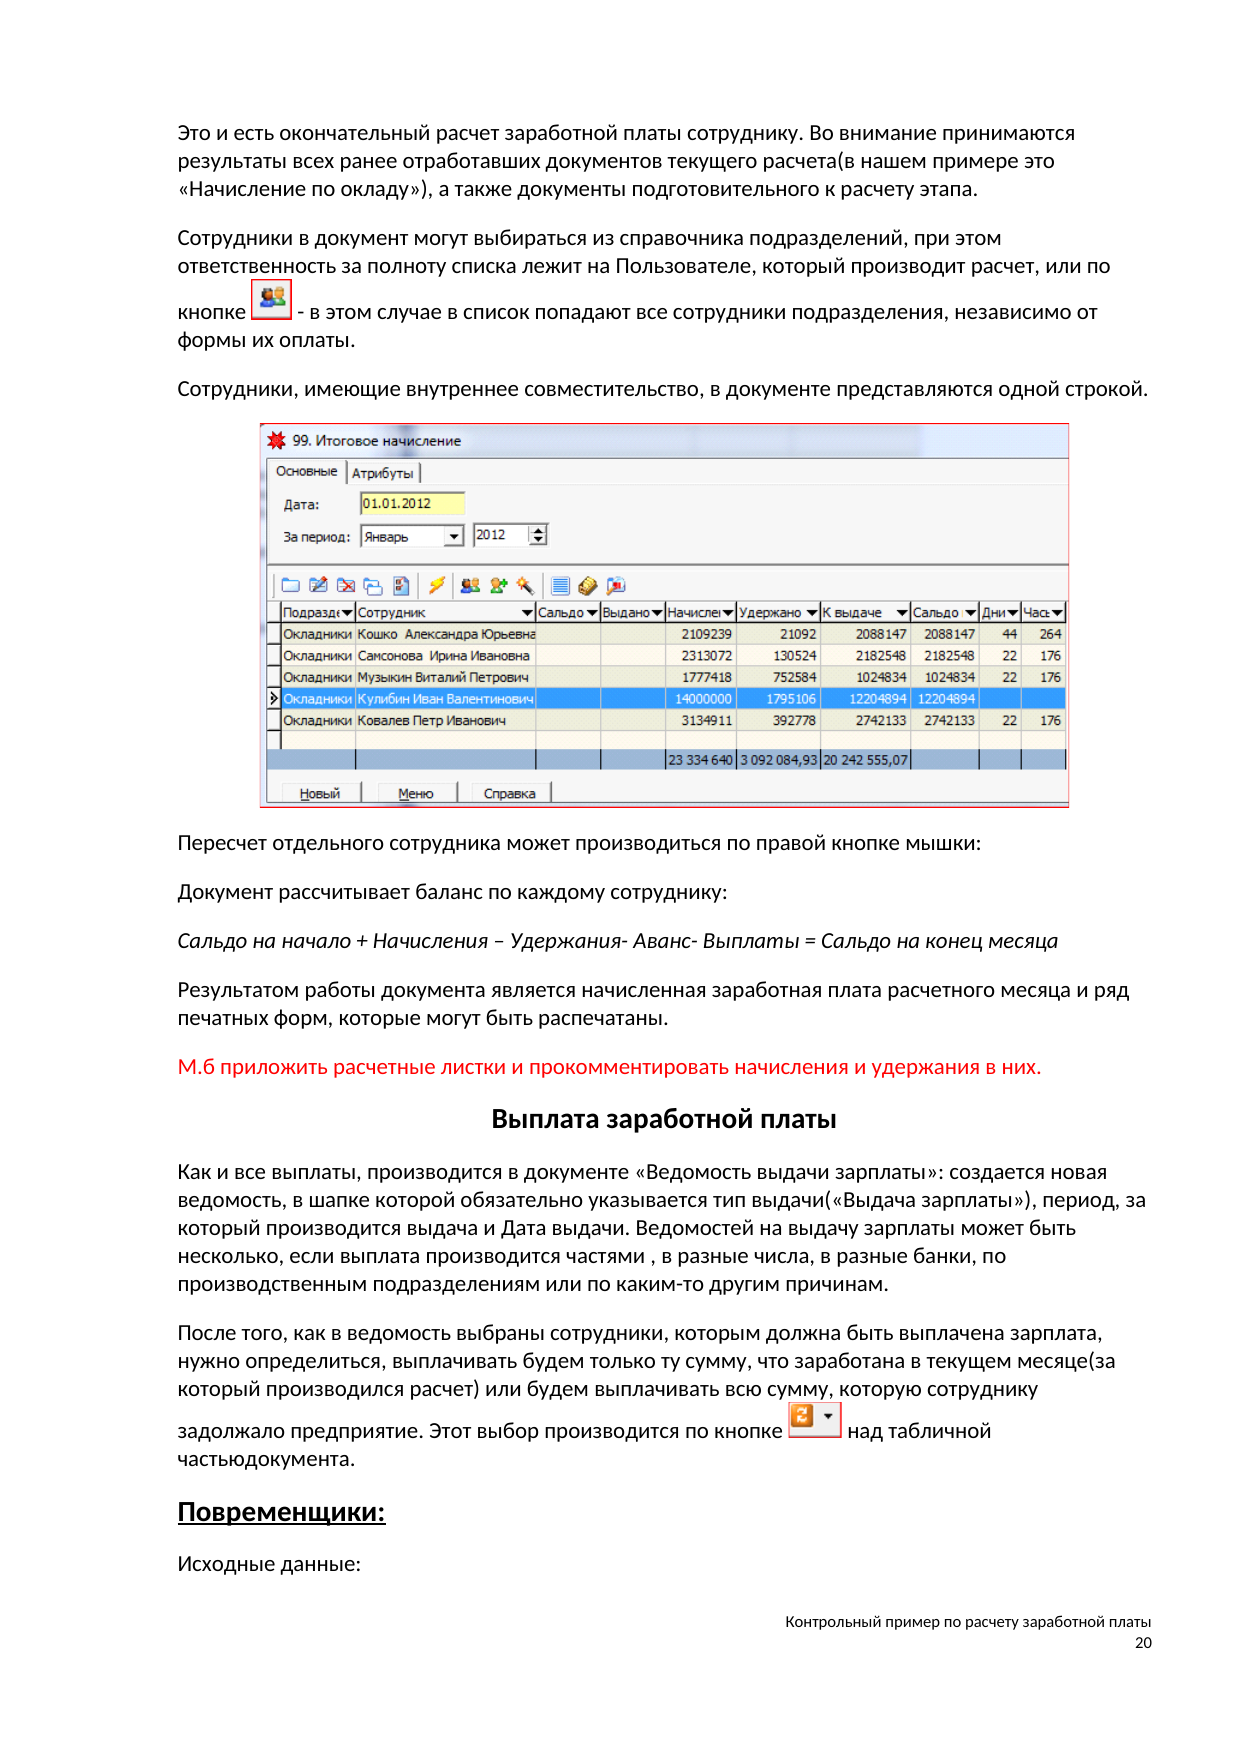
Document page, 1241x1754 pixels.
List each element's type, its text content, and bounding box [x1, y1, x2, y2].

text Это и есть окончательный расчет заработной платы сотруднику. Во внимание принимаются результаты всех ранее отработавших документов текущего расчета(в нашем примере это «Начисление по окладу»), а также документы подготовительного к расчету этапа. [177, 118, 1152, 202]
text М.б приложить расчетные листки и прокомментировать начисления и удержания в них. [177, 1052, 1152, 1080]
text Сотрудники в документ могут выбираться из справочника подразделений, при этом ответственность за полноту списка лежит на Пользователе, который производит расчет, или по кнопке - в этом случае в список попадают все сотрудники подразделения, независимо от формы их оплаты. [177, 223, 1152, 353]
text Повременщики: [177, 1493, 1152, 1528]
text Сальдо на начало + Начисления – Удержания- Аванс- Выплаты = Сальдо на конец месяца [177, 926, 1152, 954]
text Выплата заработной платы [177, 1101, 1152, 1136]
text После того, как в ведомость выбраны сотрудники, которым должна быть выплачена зарплата, нужно определиться, выплачивать будем только ту сумму, что заработана в текущем месяце(за который производился расчет) или будем выплачивать всю сумму, которую сотруднику задолжало предприятие. Этот выбор производится по кнопке над табличной частьюдокумента. [177, 1318, 1152, 1472]
text Результатом работы документа является начисленная заработная плата расчетного месяца и ряд печатных форм, которые могут быть распечатаны. [177, 975, 1152, 1031]
picture [788, 1402, 842, 1438]
text Документ рассчитывает баланс по каждому сотруднику: [177, 877, 1152, 905]
picture [259, 423, 1070, 808]
picture [251, 279, 292, 320]
text Как и все выплаты, производится в документе «Ведомость выдачи зарплаты»: создается новая ведомость, в шапке которой обязательно указывается тип выдачи(«Выдача зарплаты»), период, за который производится выдача и Дата выдачи. Ведомостей на выдачу зарплаты может быть несколько, если выплата производится частями , в разные числа, в разные банки, по производственным подразделениям или по каким-то другим причинам. [177, 1157, 1152, 1297]
text Пересчет отдельного сотрудника может производиться по правой кнопке мышки: [177, 828, 1152, 856]
text Сотрудники, имеющие внутреннее совместительство, в документе представляются одной строкой. [177, 374, 1152, 402]
text Исходные данные: [177, 1549, 1152, 1577]
